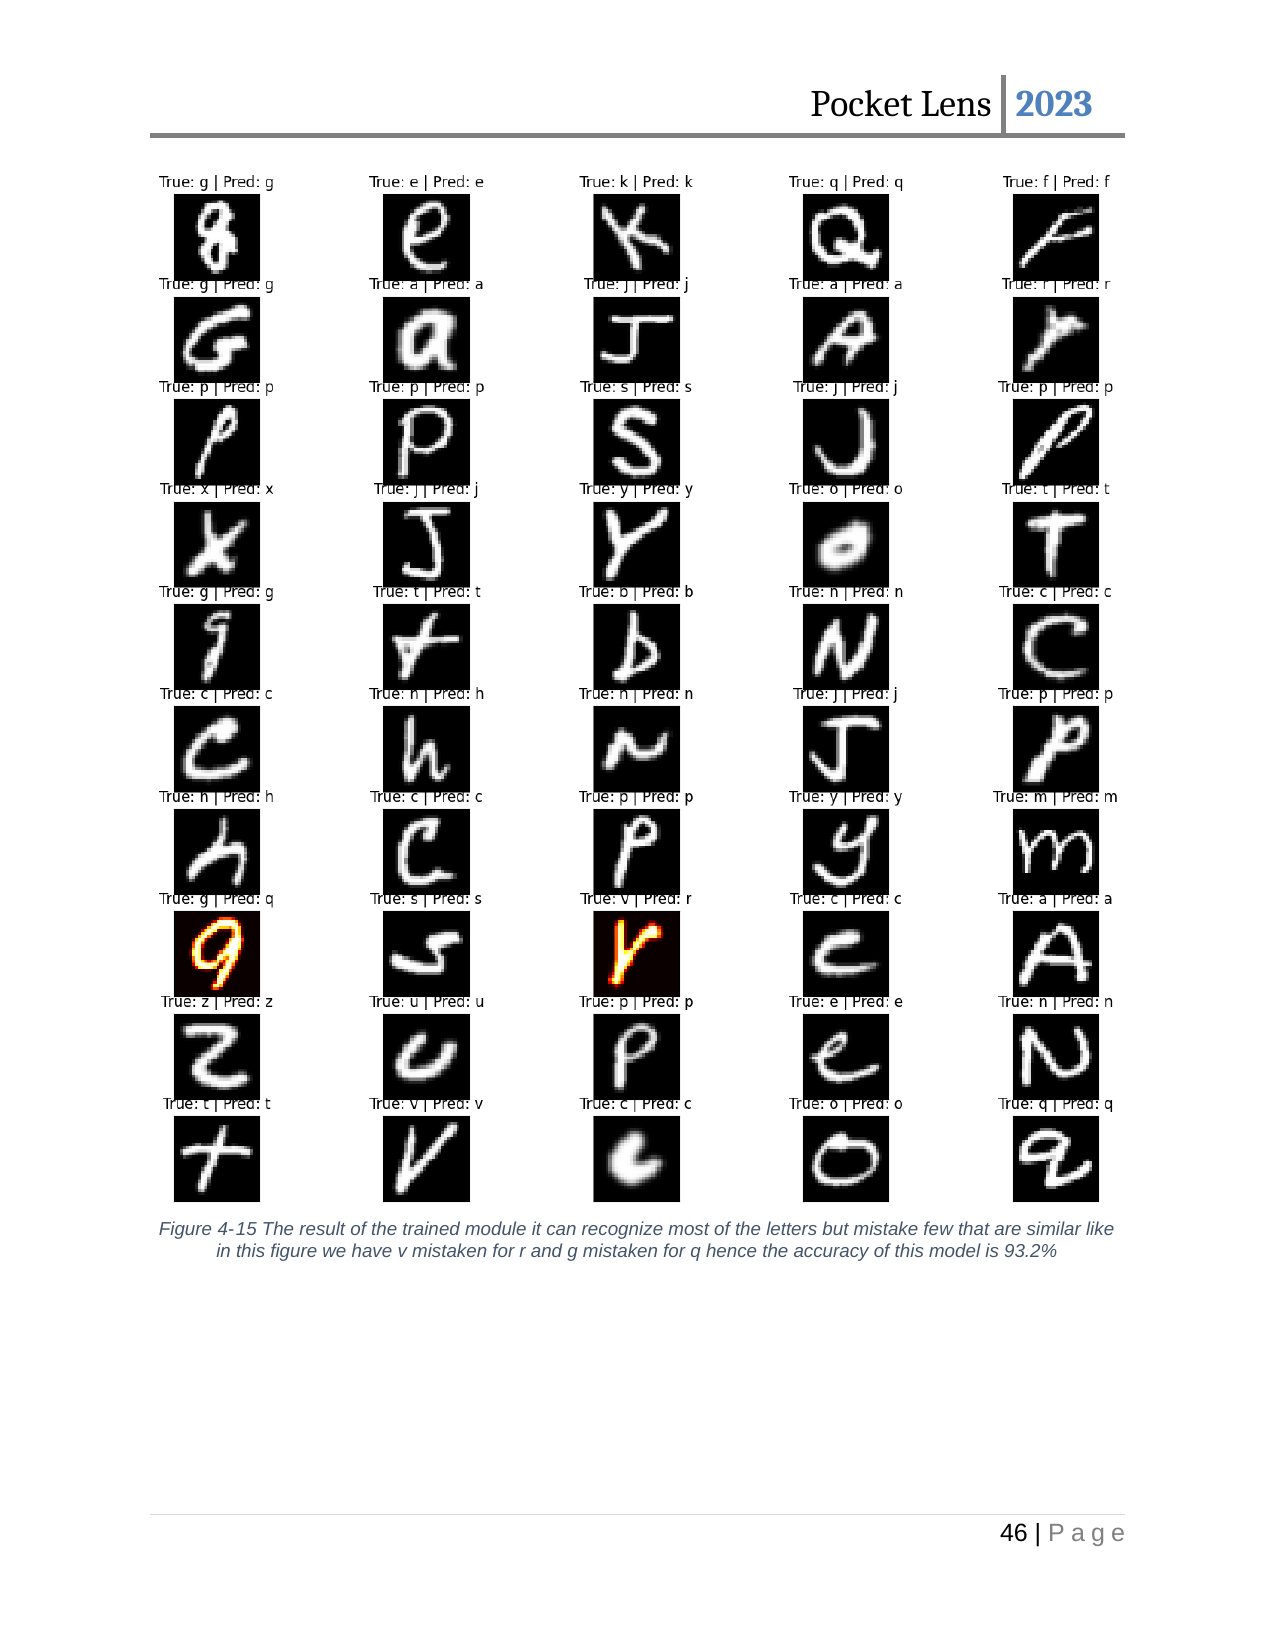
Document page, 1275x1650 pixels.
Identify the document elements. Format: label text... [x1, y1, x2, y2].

text Figure ‎4-15 The result of the trained module it can recognize most of the letters but mistake few that are similar like in this figure we have v mistaken for r and g mistaken for q hence the accuracy of this model is 93.2% [150, 1218, 1125, 1261]
picture [150, 166, 1125, 1214]
